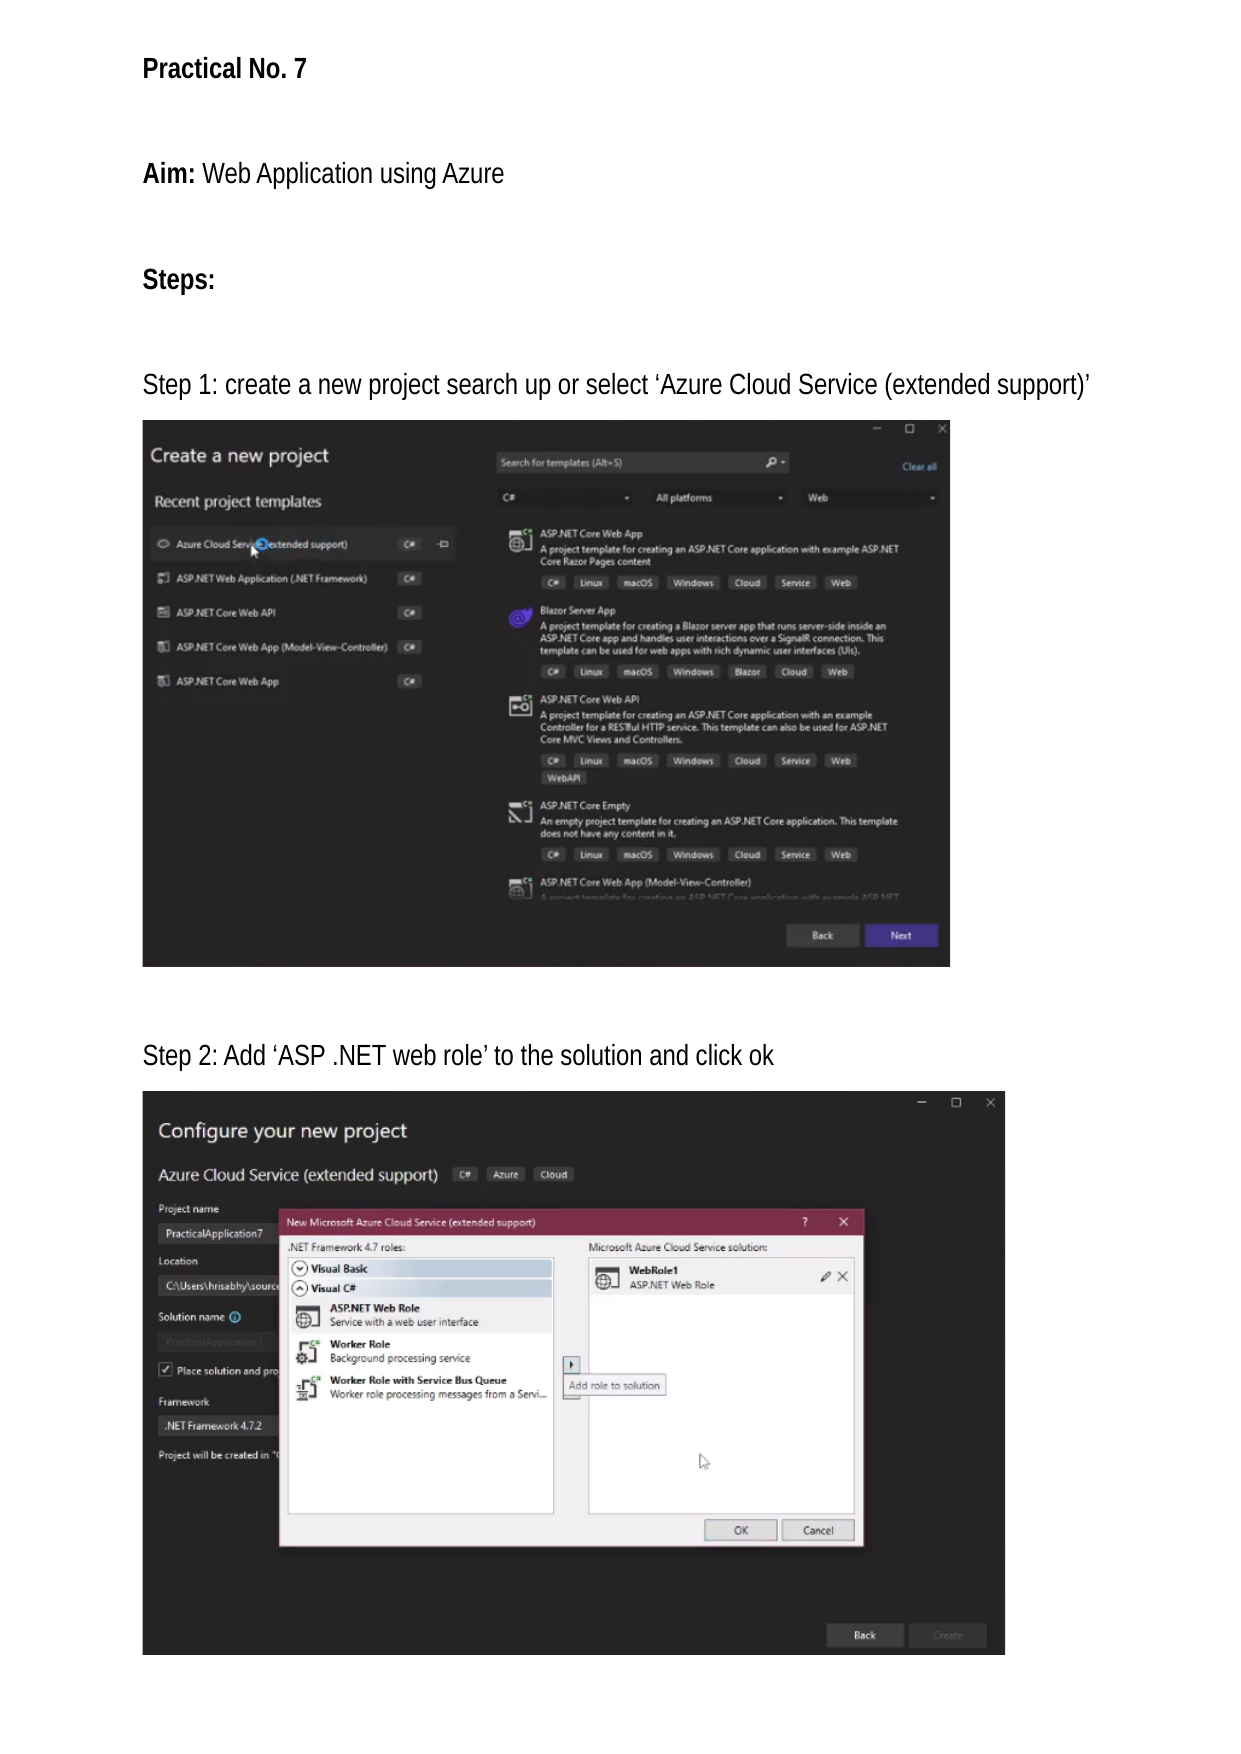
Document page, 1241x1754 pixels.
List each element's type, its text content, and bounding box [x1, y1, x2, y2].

text Aim: Web Application using Azure [142, 156, 1098, 190]
text Steps: [142, 262, 1098, 295]
text Step 1: create a new project search up or select ‘Azure Cloud Service (extended support)’ [142, 367, 1098, 401]
picture [142, 1091, 1005, 1655]
picture [142, 420, 951, 967]
text Practical No. 7 [142, 51, 1098, 84]
text Step 2: Add ‘ASP .NET web role’ to the solution and click ok [142, 1038, 1098, 1072]
